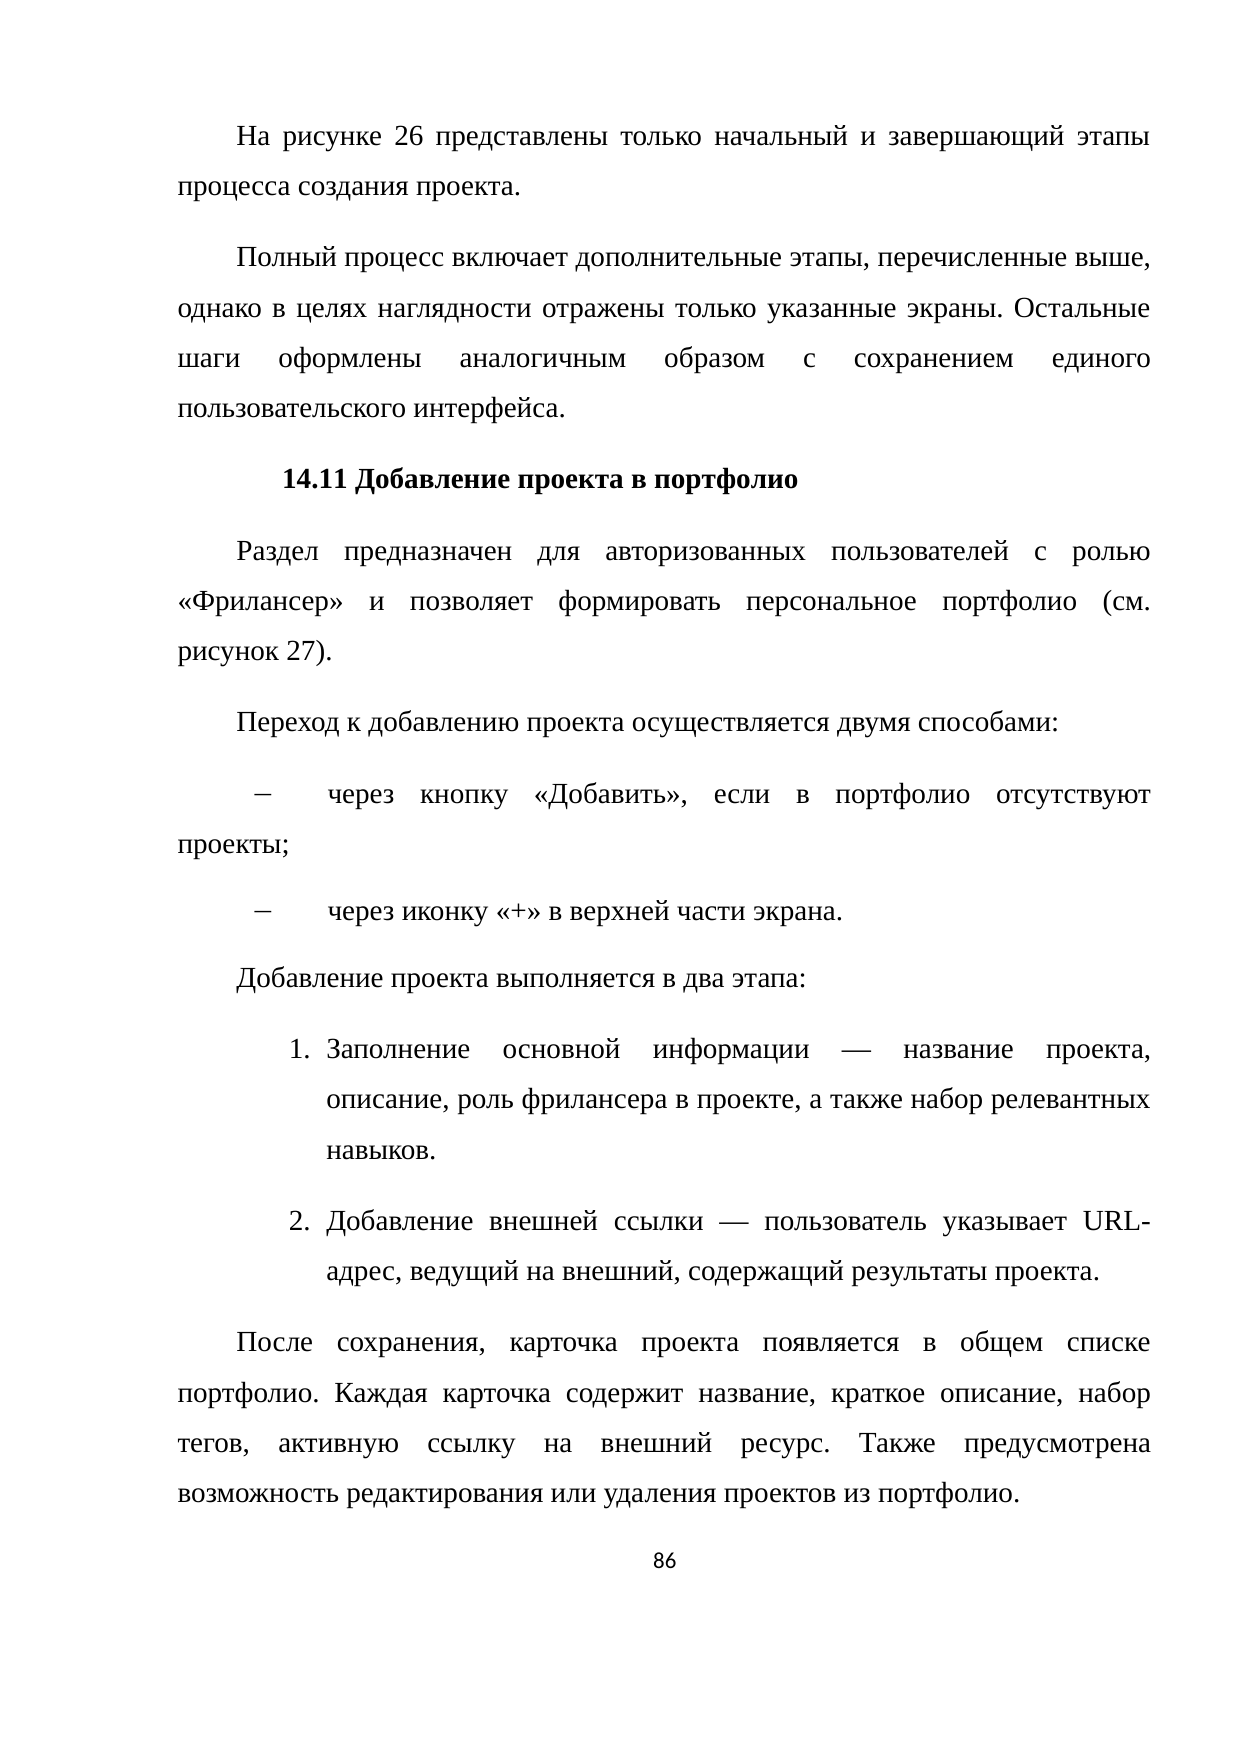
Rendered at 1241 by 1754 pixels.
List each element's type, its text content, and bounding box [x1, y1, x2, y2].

text через кнопку «Добавить», если в портфолио отсутствуют проекты; [177, 776, 1152, 860]
list Добавление внешней ссылки — пользователь указывает URL-адрес, ведущий на внешний, содержащий результаты проекта. [288, 1203, 1152, 1287]
text На рисунке 26 представлены только начальный и завершающий этапы процесса создания проекта. [177, 118, 1152, 202]
text Раздел предназначен для авторизованных пользователей с ролью «Фрилансер» и позволяет формировать персональное портфолио (см. рисунок 27). [177, 533, 1152, 667]
text Полный процесс включает дополнительные этапы, перечисленные выше, однако в целях наглядности отражены только указанные экраны. Остальные шаги оформлены аналогичным образом с сохранением единого пользовательского интерфейса. [177, 239, 1152, 424]
text После сохранения, карточка проекта появляется в общем списке портфолио. Каждая карточка содержит название, краткое описание, набор тегов, активную ссылку на внешний ресурс. Также предусмотрена возможность редактирования или удаления проектов из портфолио. [177, 1324, 1152, 1509]
text Добавление проекта в портфолио [282, 462, 1152, 495]
list Заполнение основной информации — название проекта, описание, роль фрилансера в проекте, а также набор релевантных навыков. [288, 1031, 1152, 1166]
text Переход к добавлению проекта осуществляется двумя способами: [177, 704, 1152, 738]
text Добавление проекта выполняется в два этапа: [177, 960, 1152, 994]
text через иконку «+» в верхней части экрана. [177, 893, 1152, 927]
